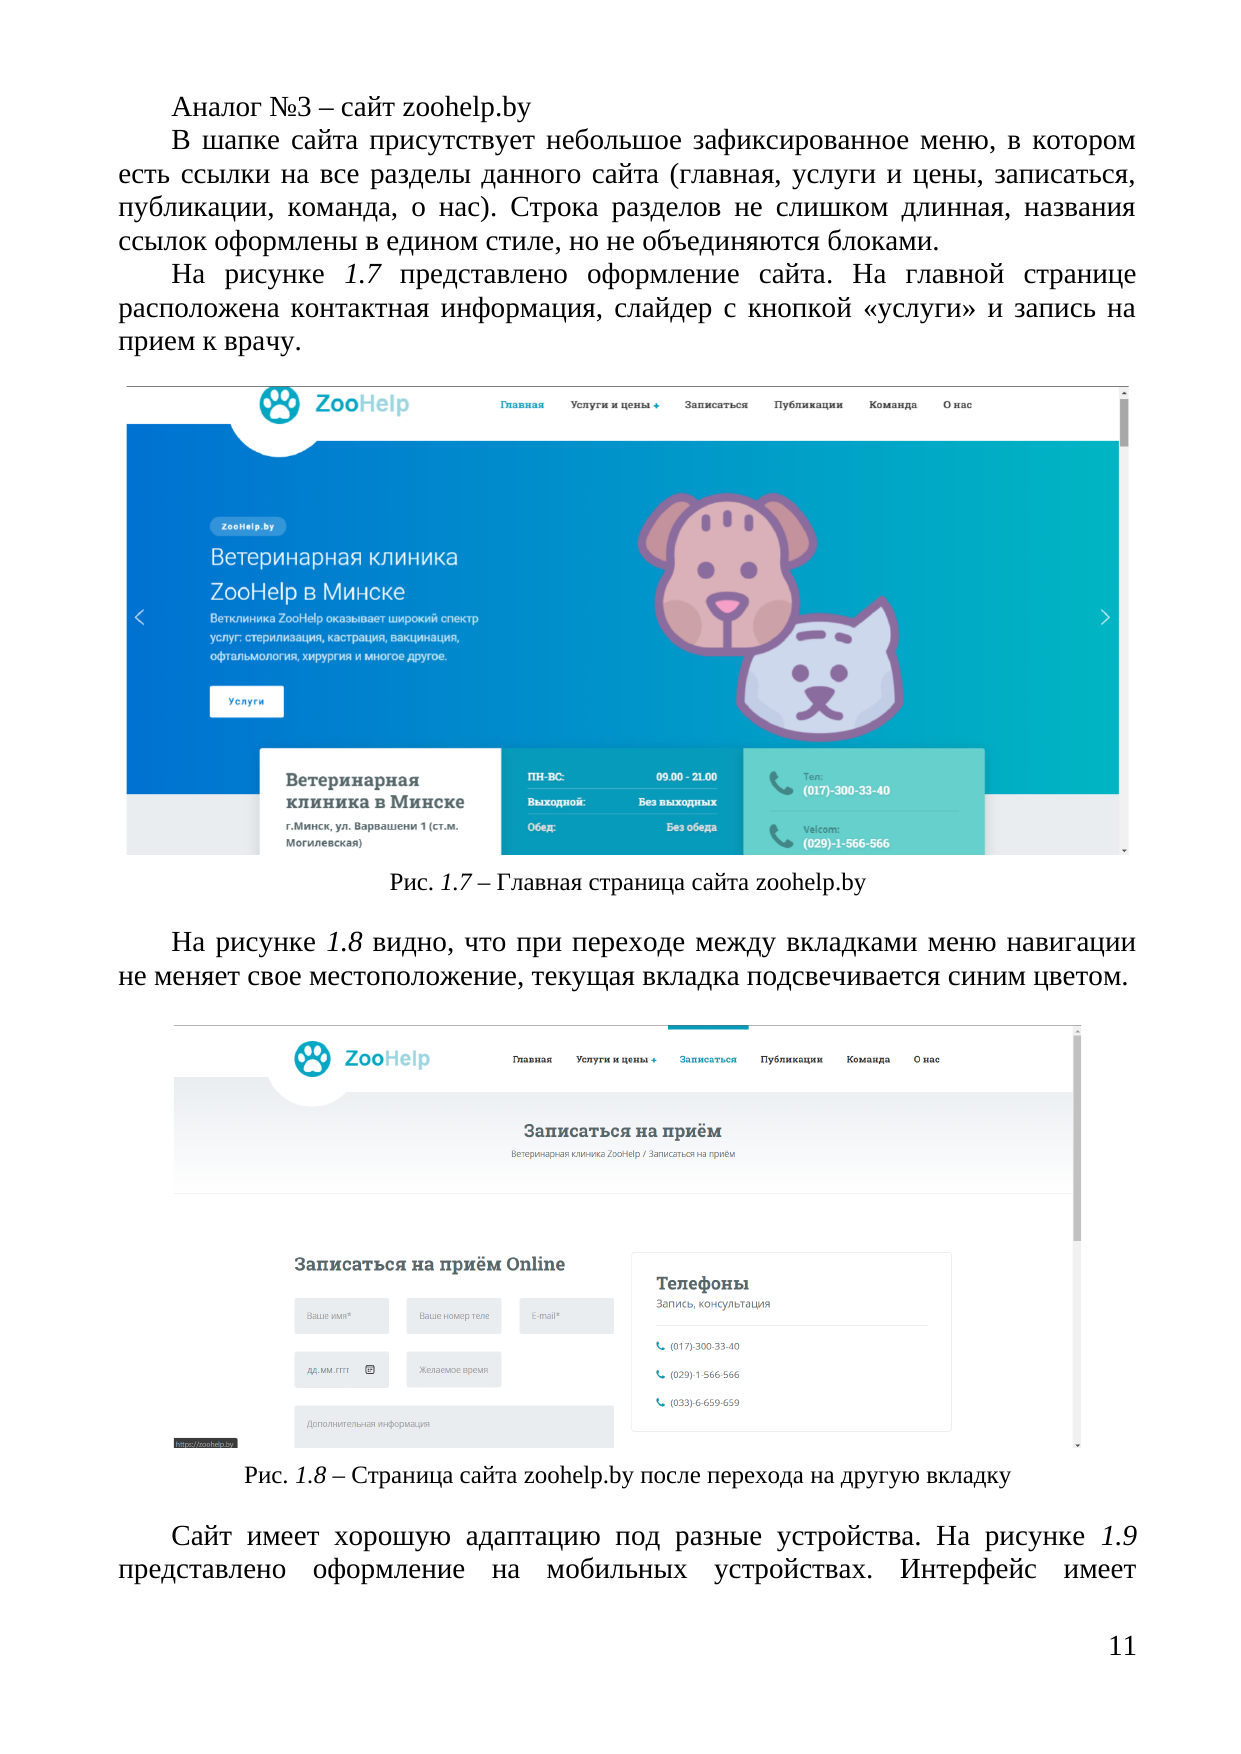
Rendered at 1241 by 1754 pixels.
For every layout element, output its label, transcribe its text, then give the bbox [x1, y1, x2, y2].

text Аналог №3 – сайт zoohelp.by [118, 89, 1137, 122]
picture [126, 386, 1129, 855]
text В шапке сайта присутствует небольшое зафиксированное меню, в котором есть ссылки на все разделы данного сайта (главная, услуги и цены, записаться, публикации, команда, о нас). Строка разделов не слишком длинная, названия ссылок оформлены в едином стиле, но не объединяются блоками. [118, 122, 1137, 256]
text На рисунке 1.7 представлено оформление сайта. На главной странице расположена контактная информация, слайдер с кнопкой «услуги» и запись на прием к врачу. [118, 256, 1137, 357]
picture [173, 1025, 1082, 1448]
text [118, 1518, 1137, 1585]
text На рисунке 1.8 видно, что при переходе между вкладками меню навигации не меняет свое местоположение, текущая вкладка подсвечивается синим цветом. [118, 924, 1137, 992]
text Рис. 1.8 – Страница сайта zoohelp.by после перехода на другую вкладку [118, 1460, 1137, 1489]
text Рис. 1.7 – Главная страница сайта zoohelp.by [118, 867, 1137, 895]
